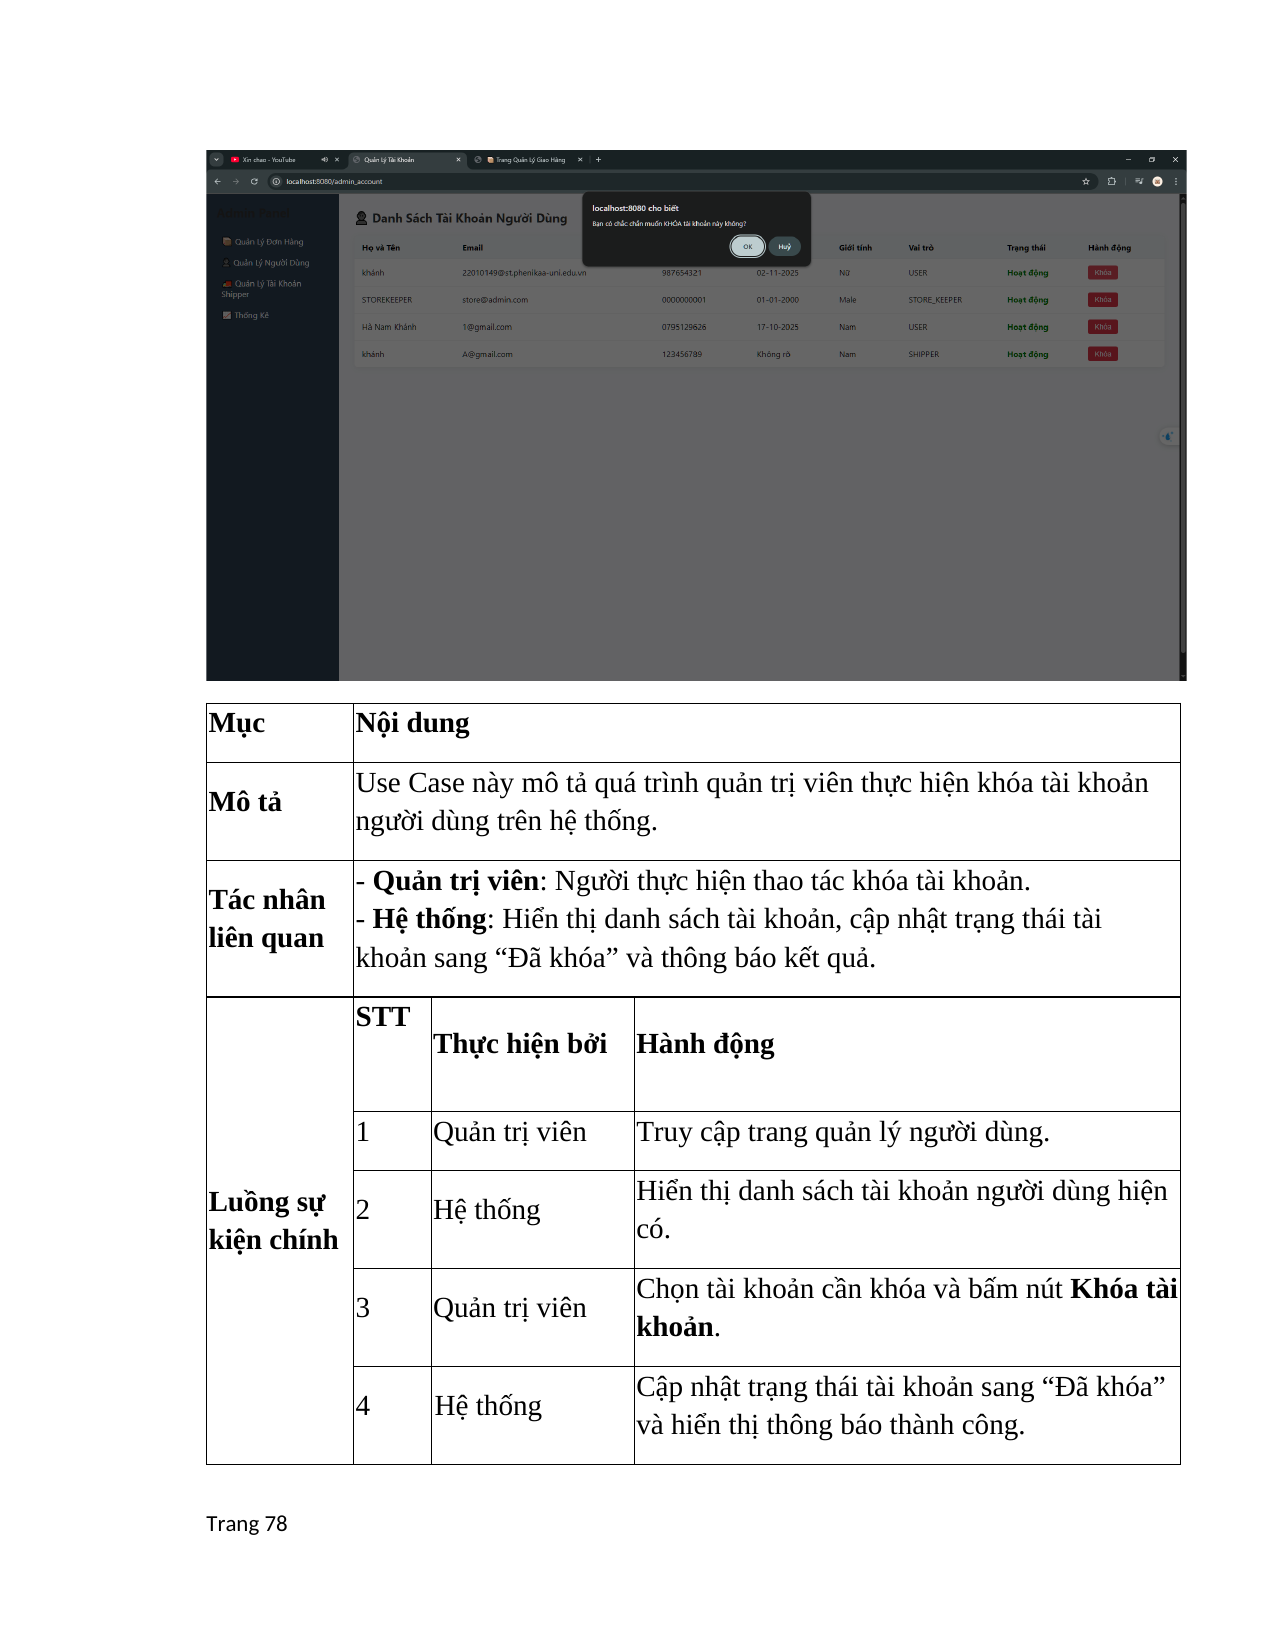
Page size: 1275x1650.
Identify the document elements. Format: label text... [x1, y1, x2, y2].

table_cell Truy cập trang quản lý người dùng. [635, 1112, 1180, 1170]
table_cell Mô tả [207, 763, 353, 860]
table_cell Hành động [635, 998, 1180, 1111]
table_cell Tác nhân liên quan [207, 861, 353, 996]
table_cell Hệ thống [432, 1171, 634, 1268]
table_cell - Quản trị viên: Người thực hiện thao tác khóa tài khoản. - Hệ thống: Hiển thị danh sách tài khoản, cập nhật trạng thái tài khoản sang “Đã khóa” và thông báo kết quả. [354, 861, 1180, 996]
table_cell 3 [354, 1269, 431, 1366]
table_cell Thực hiện bởi [432, 998, 634, 1111]
table_cell 2 [354, 1171, 431, 1268]
table_header Nội dung [354, 704, 1180, 762]
table_cell [432, 1367, 634, 1464]
table_header Mục [207, 704, 353, 762]
table_cell Luồng sự kiện chính [207, 998, 353, 1464]
table_cell Cập nhật trạng thái tài khoản sang “Đã khóa” và hiển thị thông báo thành công. [635, 1367, 1180, 1464]
table_cell Quản trị viên [432, 1112, 634, 1170]
table_cell Chọn tài khoản cần khóa và bấm nút Khóa tài khoản. [635, 1269, 1180, 1366]
table_cell Quản trị viên [432, 1269, 634, 1366]
picture [206, 150, 1187, 681]
table_cell Hiển thị danh sách tài khoản người dùng hiện có. [635, 1171, 1180, 1268]
table_cell Use Case này mô tả quá trình quản trị viên thực hiện khóa tài khoản người dùng trên hệ thống. [354, 763, 1180, 860]
table_cell STT [354, 998, 431, 1111]
table_cell 1 [354, 1112, 431, 1170]
table_cell 4 [354, 1367, 431, 1464]
